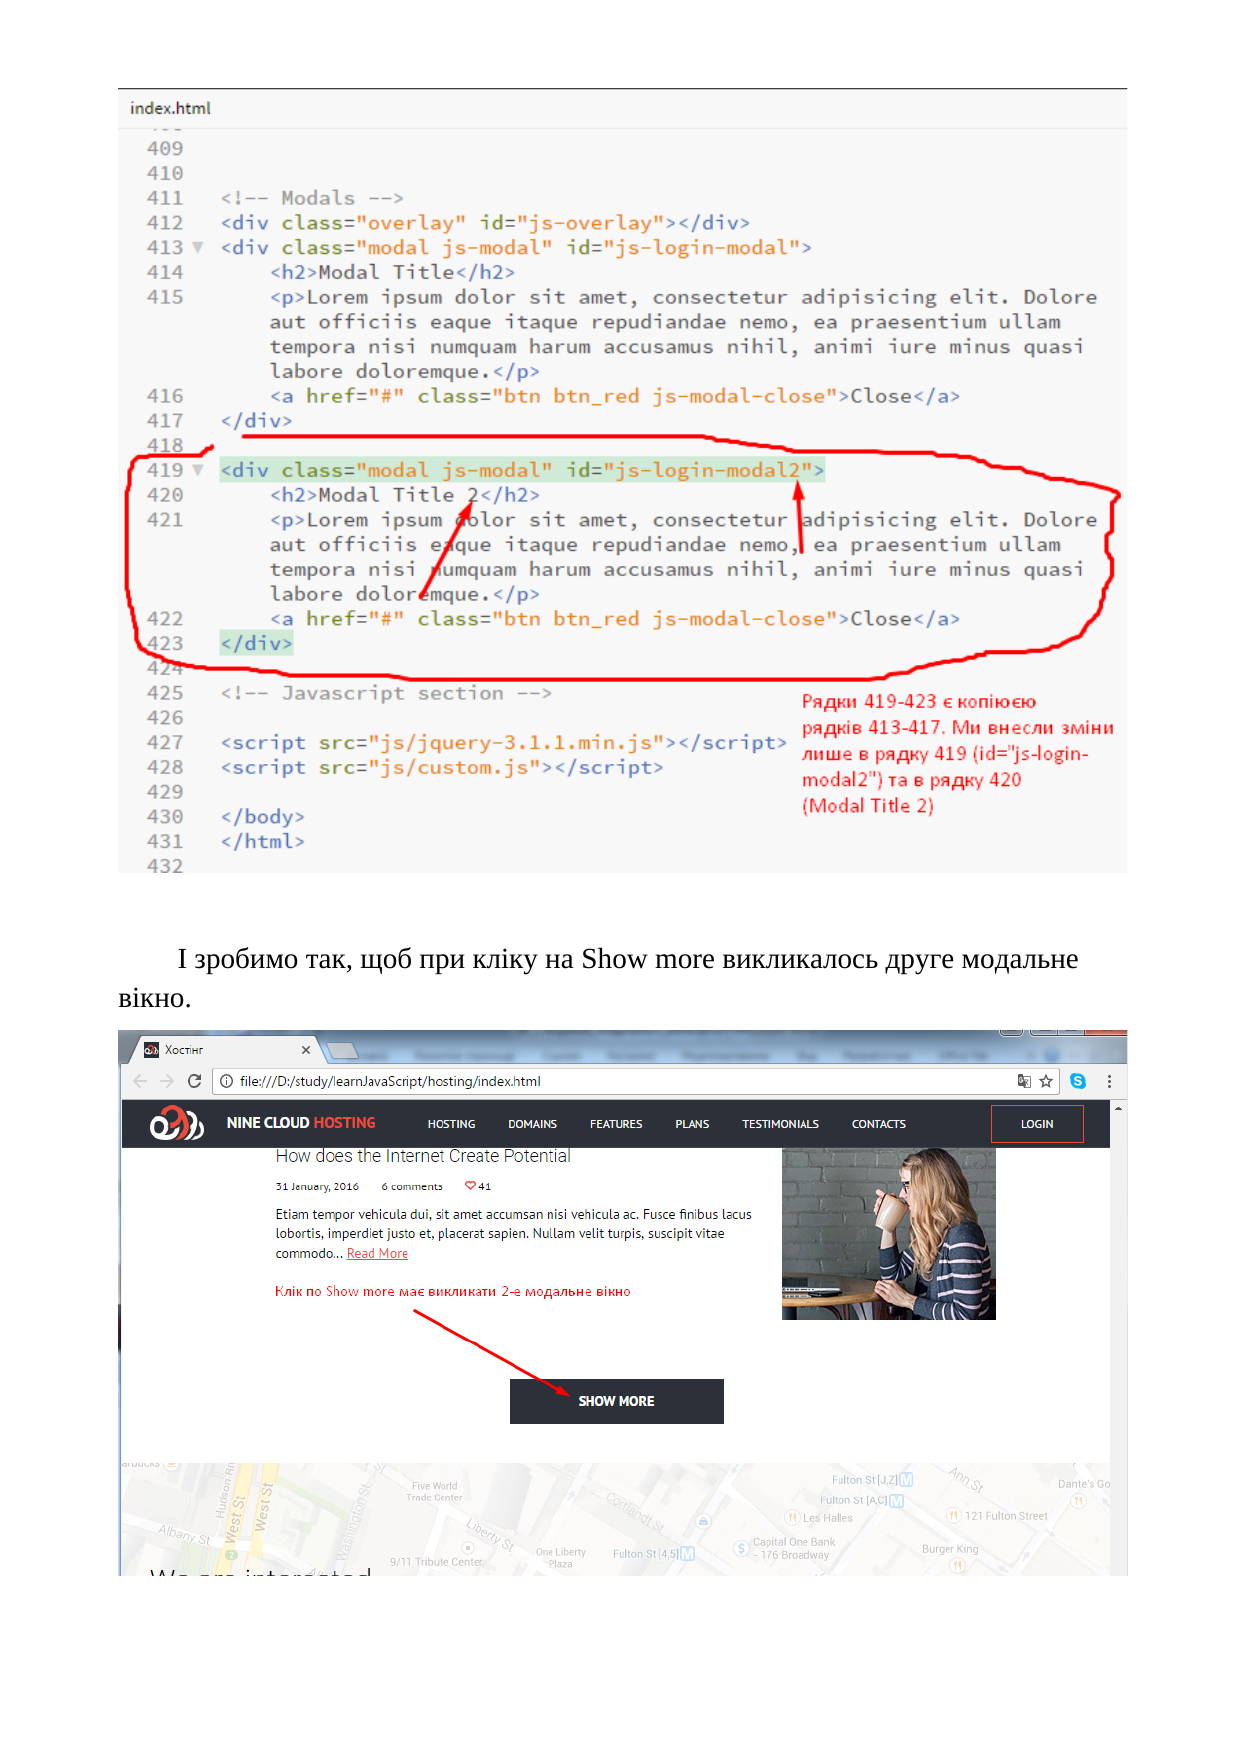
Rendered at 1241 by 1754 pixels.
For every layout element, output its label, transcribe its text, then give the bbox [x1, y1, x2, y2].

picture [118, 1030, 1128, 1576]
picture [118, 88, 1128, 873]
text І зробимо так, щоб при кліку на Show more викликалось друге модальне вікно. [118, 941, 1152, 1013]
